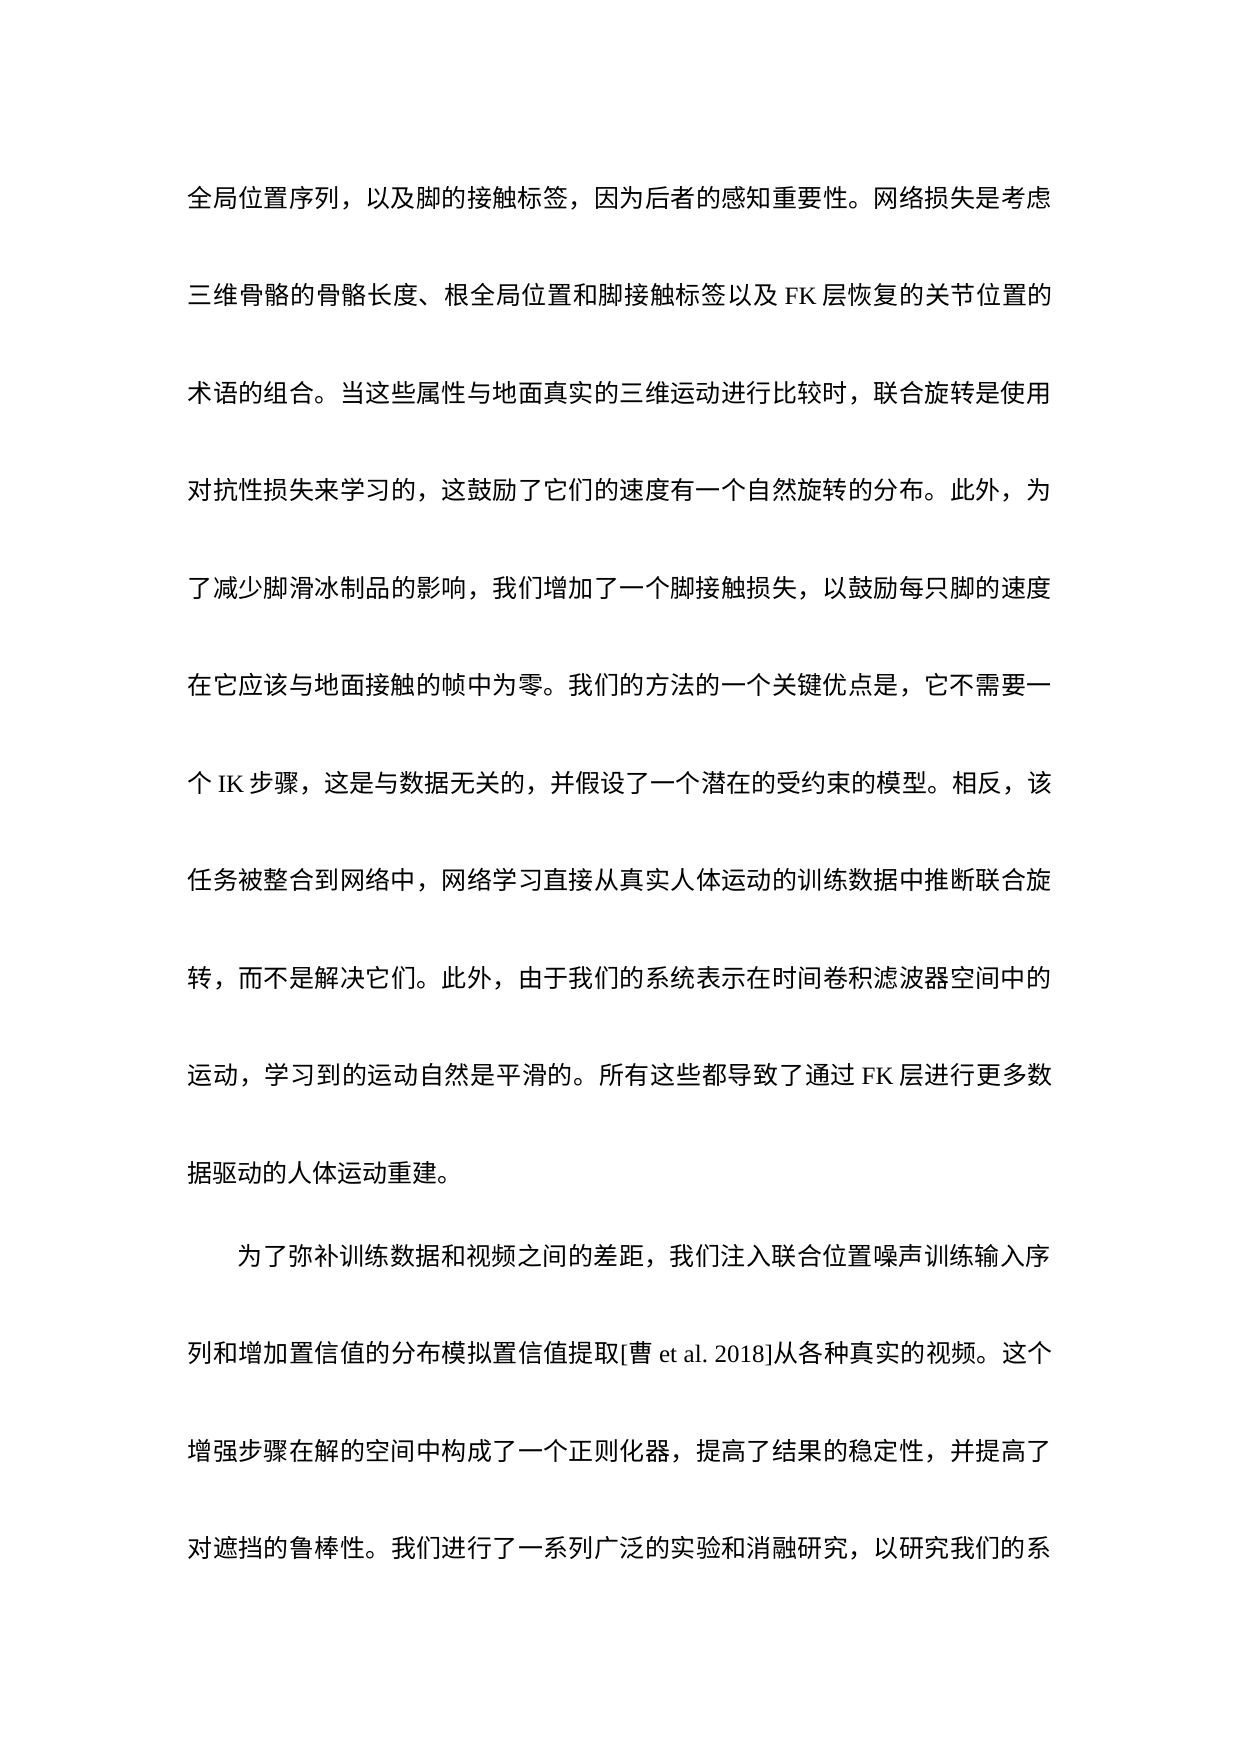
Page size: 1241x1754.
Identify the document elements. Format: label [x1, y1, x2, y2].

text [187, 164, 1053, 1204]
text [187, 1222, 1053, 1579]
